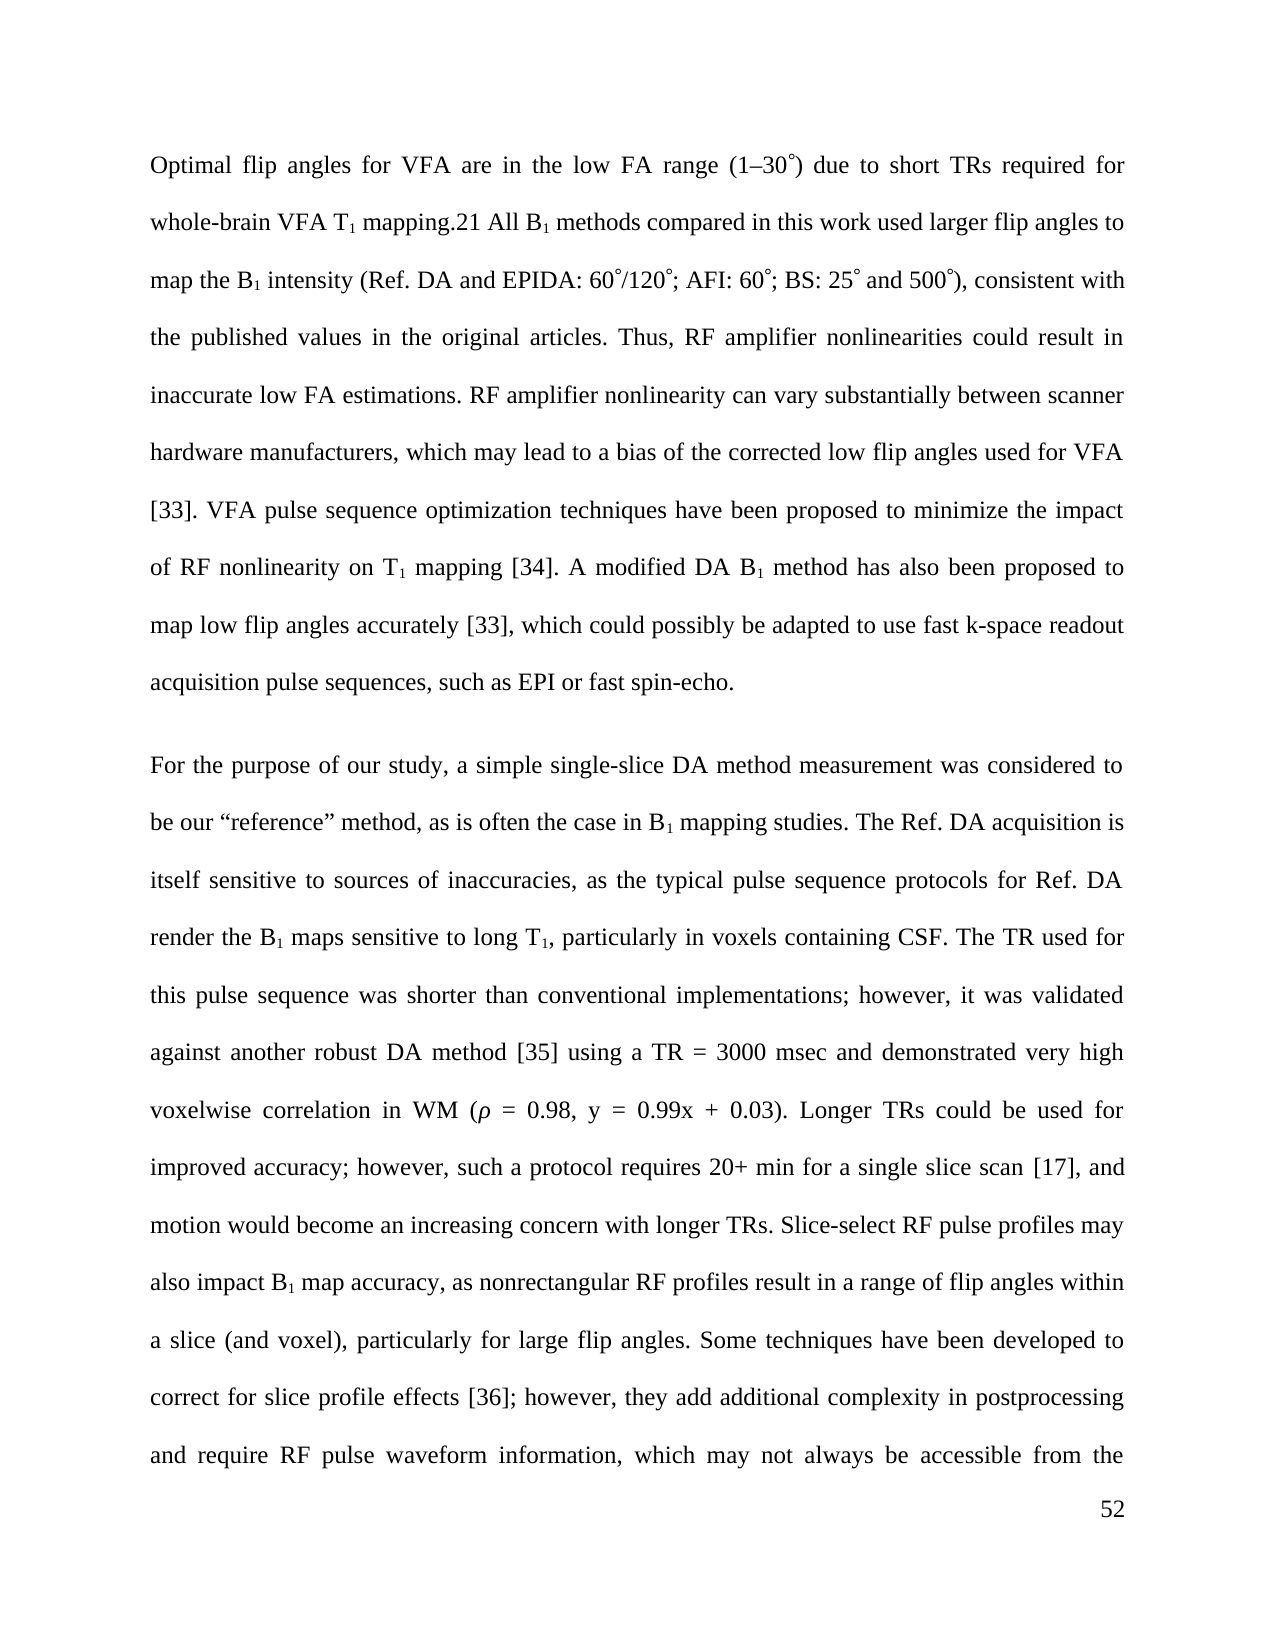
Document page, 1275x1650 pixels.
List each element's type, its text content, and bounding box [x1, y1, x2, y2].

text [150, 750, 1125, 1469]
text Optimal flip angles for VFA are in the low FA range (1–30) due to short TRs required for whole-brain VFA T1 mapping.21 All B1 methods compared in this work used larger flip angles to map the B1 intensity (Ref. DA and EPIDA: 60/120; AFI: 60; BS: 25 and 500), consistent with the published values in the original articles. Thus, RF amplifier nonlinearities could result in inaccurate low FA estimations. RF amplifier nonlinearity can vary substantially between scanner hardware manufacturers, which may lead to a bias of the corrected low flip angles used for VFA [33]. VFA pulse sequence optimization techniques have been proposed to minimize the impact of RF nonlinearity on T1 mapping [34]. A modified DA B1 method has also been proposed to map low flip angles accurately [33], which could possibly be adapted to use fast k-space readout acquisition pulse sequences, such as EPI or fast spin-echo. [150, 150, 1125, 696]
